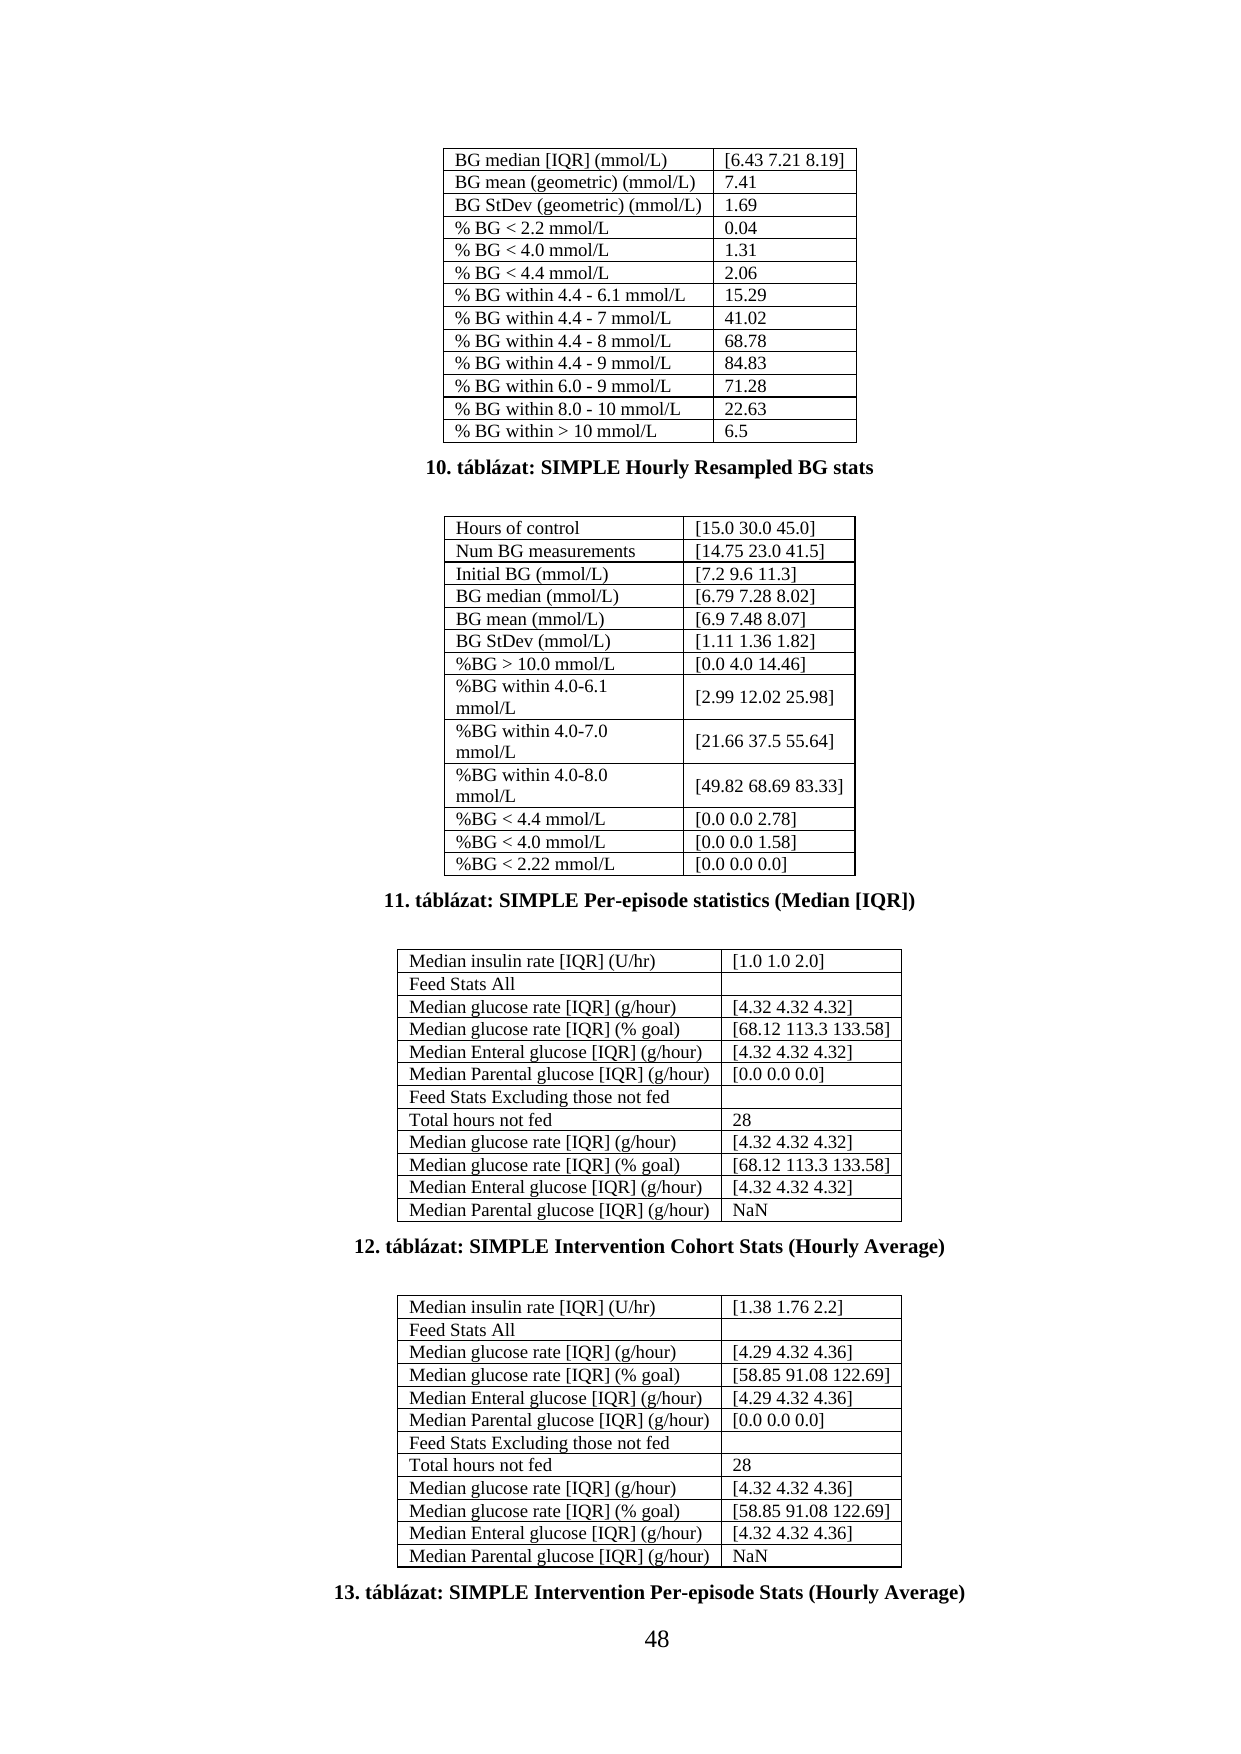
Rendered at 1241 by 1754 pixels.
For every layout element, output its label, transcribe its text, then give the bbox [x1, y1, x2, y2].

table_cell Median Enteral glucose [IQR] (g/hour) [398, 1387, 721, 1408]
table_cell 7.41 [714, 171, 856, 193]
table_cell [722, 1432, 901, 1453]
table_cell 28 [722, 1109, 901, 1130]
table_cell [0.0 0.0 1.58] [684, 831, 854, 852]
table_header [6.43 7.21 8.19] [714, 149, 856, 170]
table_cell Median glucose rate [IQR] (g/hour) [398, 1477, 721, 1498]
table_cell [4.32 4.32 4.32] [722, 1041, 901, 1062]
table_cell BG StDev (mmol/L) [445, 630, 683, 652]
table_cell Median glucose rate [IQR] (g/hour) [398, 1131, 721, 1153]
table_cell Feed Stats All [398, 973, 721, 994]
table_cell Median glucose rate [IQR] (% goal) [398, 1018, 721, 1040]
text 10. táblázat: SIMPLE Hourly Resampled BG stats [207, 455, 1092, 479]
table_cell [7.2 9.6 11.3] [684, 563, 854, 584]
table_cell % BG within 4.4 - 8 mmol/L [444, 330, 713, 351]
table_header Median insulin rate [IQR] (U/hr) [398, 1296, 721, 1318]
table_cell [0.0 0.0 2.78] [684, 808, 854, 829]
table_cell 1.69 [714, 194, 856, 216]
table_cell % BG within 8.0 - 10 mmol/L [444, 398, 713, 419]
table_cell [4.32 4.32 4.32] [722, 1176, 901, 1198]
table_cell [0.0 0.0 0.0] [722, 1409, 901, 1431]
table_cell Median Parental glucose [IQR] (g/hour) [398, 1409, 721, 1431]
table_cell % BG < 2.2 mmol/L [444, 217, 713, 238]
table_cell % BG within 4.4 - 6.1 mmol/L [444, 284, 713, 306]
table_cell 41.02 [714, 307, 856, 328]
table_cell [14.75 23.0 41.5] [684, 540, 854, 561]
table_cell Feed Stats All [398, 1319, 721, 1340]
table_cell 71.28 [714, 375, 856, 396]
table_cell 84.83 [714, 352, 856, 374]
table_cell [2.99 12.02 25.98] [684, 675, 854, 718]
table_header Hours of control [445, 517, 683, 539]
table_cell NaN [722, 1199, 901, 1221]
table_cell Median Parental glucose [IQR] (g/hour) [398, 1199, 721, 1221]
table_cell [722, 1319, 901, 1340]
table_cell %BG within 4.0-6.1 mmol/L [445, 675, 683, 718]
table_cell [722, 1086, 901, 1107]
table_cell %BG > 10.0 mmol/L [445, 653, 683, 674]
table_cell % BG within 4.4 - 7 mmol/L [444, 307, 713, 328]
table_cell [0.0 4.0 14.46] [684, 653, 854, 674]
table_cell [21.66 37.5 55.64] [684, 720, 854, 763]
table_cell 6.5 [714, 420, 856, 442]
table_cell Num BG measurements [445, 540, 683, 561]
table_cell [4.32 4.32 4.36] [722, 1522, 901, 1544]
table_cell [4.32 4.32 4.32] [722, 996, 901, 1017]
table_cell Median Parental glucose [IQR] (g/hour) [398, 1063, 721, 1085]
table_cell [4.29 4.32 4.36] [722, 1387, 901, 1408]
table_cell Median glucose rate [IQR] (% goal) [398, 1500, 721, 1521]
table_cell BG mean (mmol/L) [445, 608, 683, 629]
table_cell Initial BG (mmol/L) [445, 563, 683, 584]
table_cell Total hours not fed [398, 1454, 721, 1476]
table_cell Median glucose rate [IQR] (g/hour) [398, 996, 721, 1017]
table_cell [722, 973, 901, 994]
table_cell 68.78 [714, 330, 856, 351]
table_header Median insulin rate [IQR] (U/hr) [398, 950, 721, 972]
table_header BG median [IQR] (mmol/L) [444, 149, 713, 170]
table_cell BG StDev (geometric) (mmol/L) [444, 194, 713, 216]
text 12. táblázat: SIMPLE Intervention Cohort Stats (Hourly Average) [207, 1234, 1092, 1258]
table_cell [49.82 68.69 83.33] [684, 764, 854, 807]
table_cell Total hours not fed [398, 1109, 721, 1130]
text 13. táblázat: SIMPLE Intervention Per-episode Stats (Hourly Average) [207, 1580, 1092, 1604]
table_cell 22.63 [714, 398, 856, 419]
table_cell [1.11 1.36 1.82] [684, 630, 854, 652]
table_cell 1.31 [714, 239, 856, 261]
table_cell Median glucose rate [IQR] (g/hour) [398, 1341, 721, 1363]
table_cell 28 [722, 1454, 901, 1476]
table_cell [4.29 4.32 4.36] [722, 1341, 901, 1363]
table_cell [6.9 7.48 8.07] [684, 608, 854, 629]
table_cell Median Enteral glucose [IQR] (g/hour) [398, 1522, 721, 1544]
table_cell 0.04 [714, 217, 856, 238]
table_cell [4.32 4.32 4.32] [722, 1131, 901, 1153]
table_cell % BG within 4.4 - 9 mmol/L [444, 352, 713, 374]
table_cell NaN [722, 1545, 901, 1566]
table_cell Median Enteral glucose [IQR] (g/hour) [398, 1176, 721, 1198]
table_cell BG mean (geometric) (mmol/L) [444, 171, 713, 193]
table_header [1.0 1.0 2.0] [722, 950, 901, 972]
table_cell % BG < 4.0 mmol/L [444, 239, 713, 261]
table_cell %BG < 4.4 mmol/L [445, 808, 683, 829]
table_cell Median glucose rate [IQR] (% goal) [398, 1154, 721, 1175]
table_cell %BG < 4.0 mmol/L [445, 831, 683, 852]
table_cell [68.12 113.3 133.58] [722, 1154, 901, 1175]
table_cell BG median (mmol/L) [445, 585, 683, 607]
table_header [15.0 30.0 45.0] [684, 517, 854, 539]
table_cell [58.85 91.08 122.69] [722, 1364, 901, 1386]
table_cell Median Parental glucose [IQR] (g/hour) [398, 1545, 721, 1566]
table_cell % BG < 4.4 mmol/L [444, 262, 713, 283]
text 11. táblázat: SIMPLE Per-episode statistics (Median [IQR]) [207, 888, 1092, 912]
table_cell % BG within 6.0 - 9 mmol/L [444, 375, 713, 396]
table_cell Feed Stats Excluding those not fed [398, 1086, 721, 1107]
table_cell Feed Stats Excluding those not fed [398, 1432, 721, 1453]
table_header [1.38 1.76 2.2] [722, 1296, 901, 1318]
table_cell 15.29 [714, 284, 856, 306]
table_cell [4.32 4.32 4.36] [722, 1477, 901, 1498]
table_cell Median Enteral glucose [IQR] (g/hour) [398, 1041, 721, 1062]
table_cell [0.0 0.0 0.0] [722, 1063, 901, 1085]
table_cell [68.12 113.3 133.58] [722, 1018, 901, 1040]
table_cell %BG < 2.22 mmol/L [445, 853, 683, 875]
table_cell %BG within 4.0-7.0 mmol/L [445, 720, 683, 763]
table_cell % BG within > 10 mmol/L [444, 420, 713, 442]
table_cell [58.85 91.08 122.69] [722, 1500, 901, 1521]
table_cell [0.0 0.0 0.0] [684, 853, 854, 875]
table_cell Median glucose rate [IQR] (% goal) [398, 1364, 721, 1386]
table_cell 2.06 [714, 262, 856, 283]
table_cell [6.79 7.28 8.02] [684, 585, 854, 607]
table_cell %BG within 4.0-8.0 mmol/L [445, 764, 683, 807]
